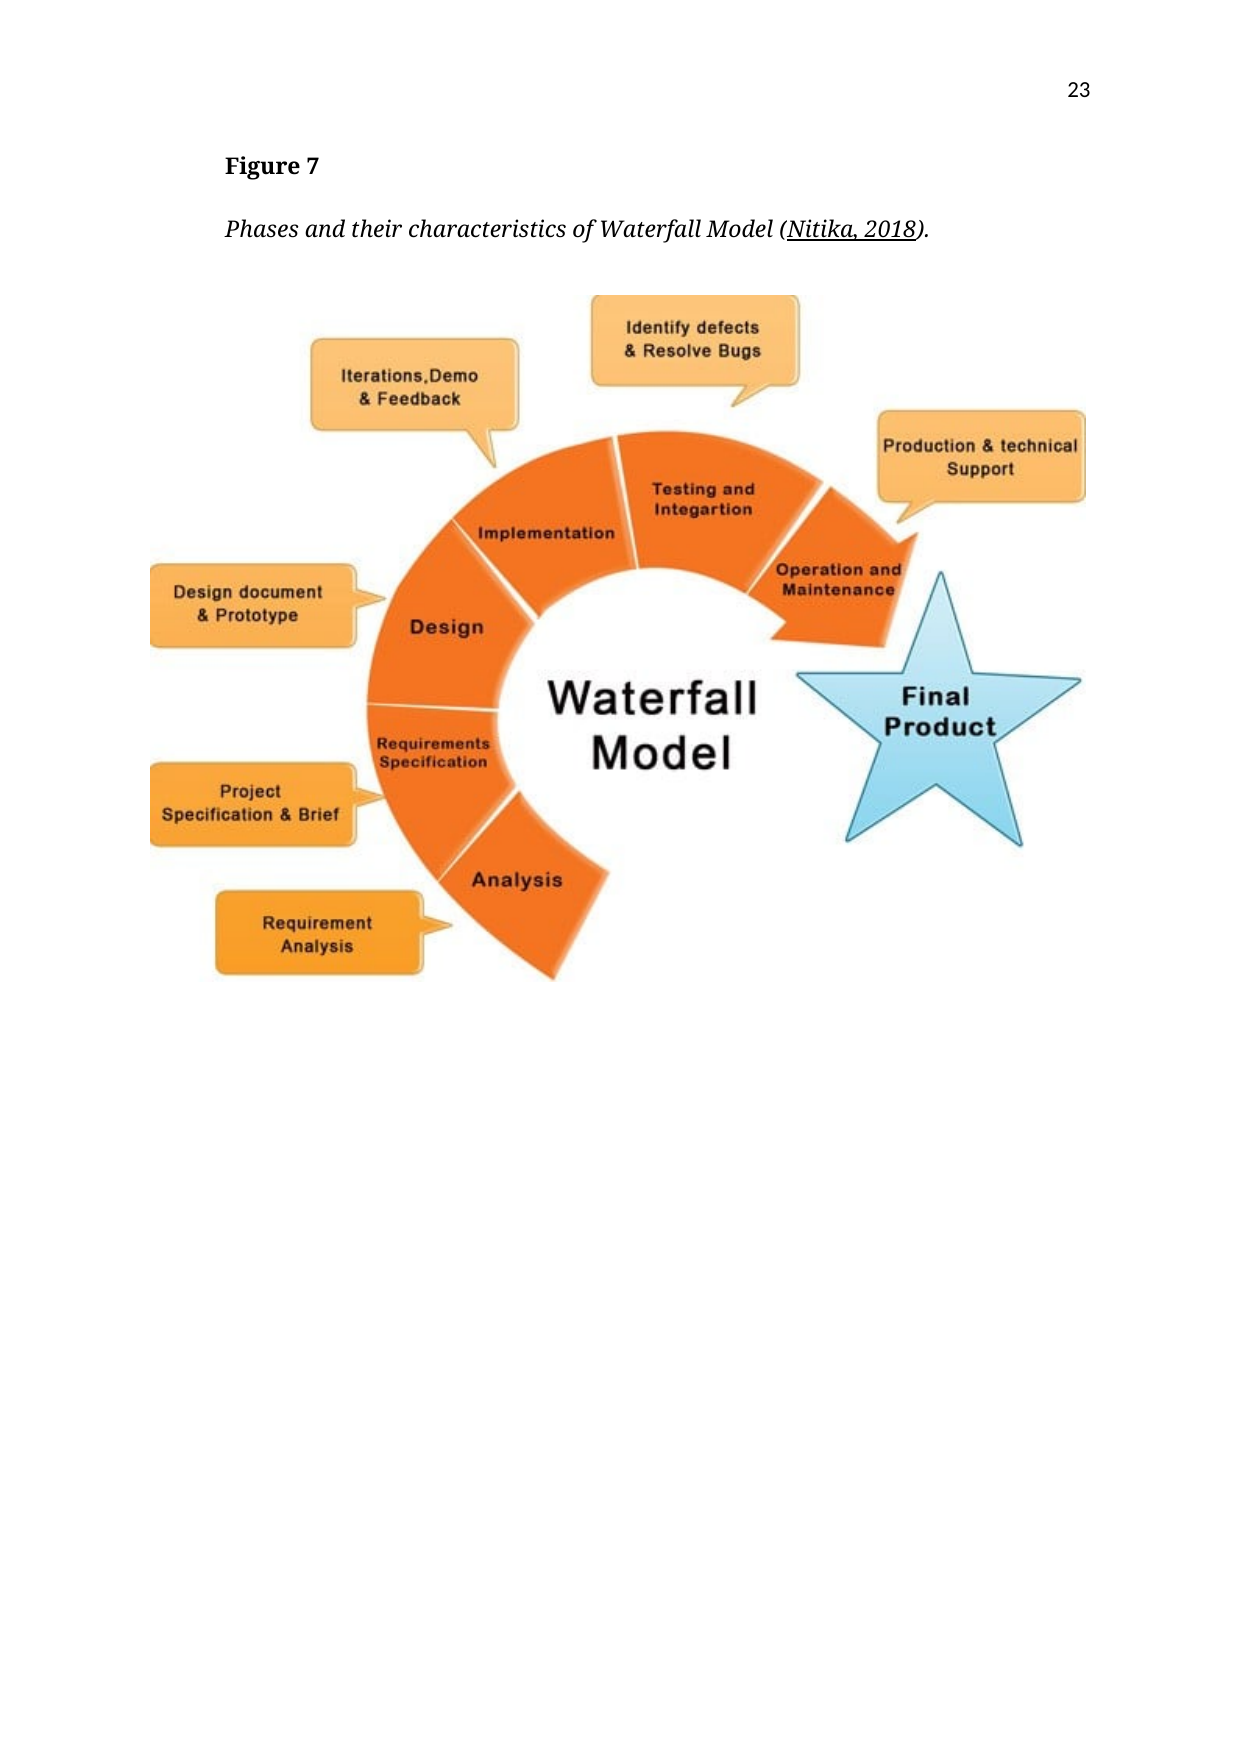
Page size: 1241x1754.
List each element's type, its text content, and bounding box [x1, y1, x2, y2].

picture [150, 295, 1086, 982]
text Phases and their characteristics of Waterfall Model (Nitika, 2018). [150, 212, 1090, 244]
subtitle Figure 7 [225, 150, 1090, 181]
